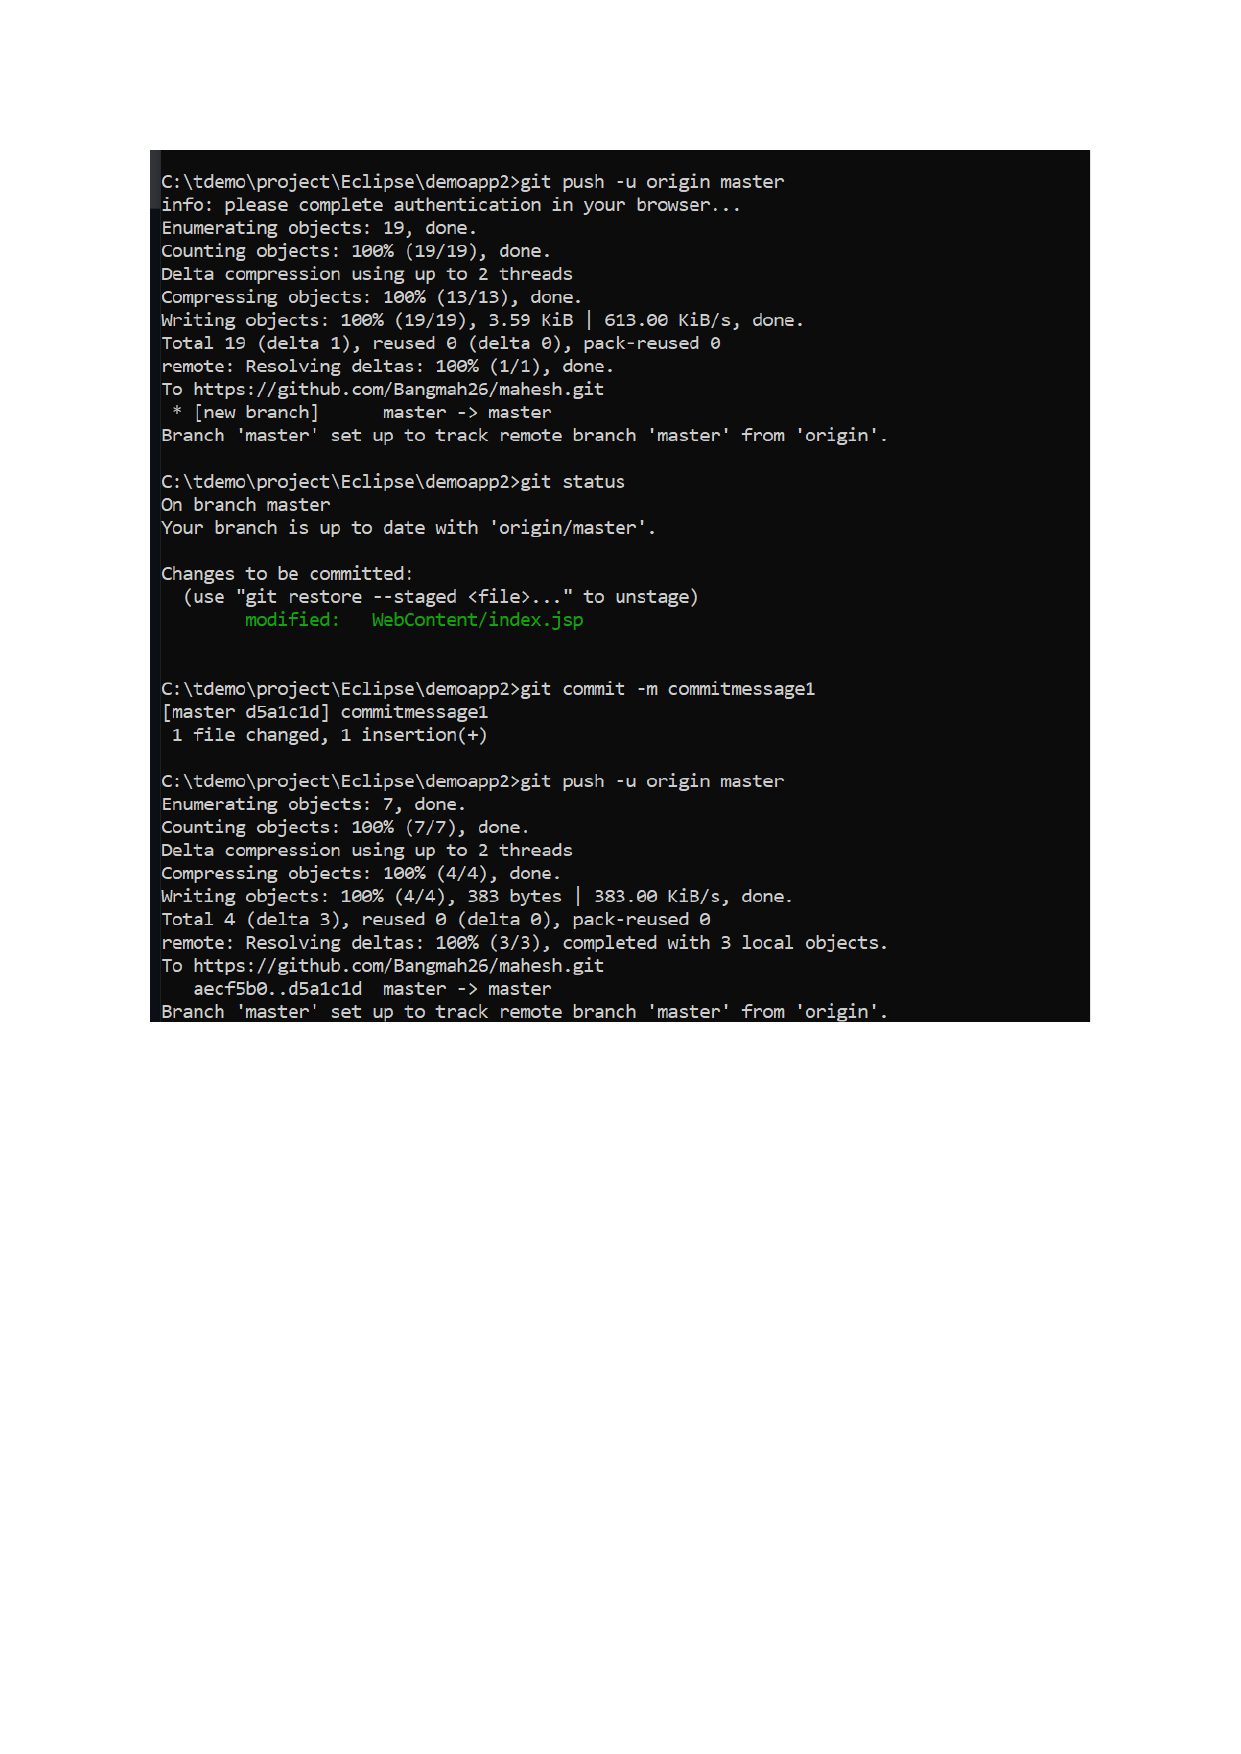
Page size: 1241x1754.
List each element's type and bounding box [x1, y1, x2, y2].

picture [150, 150, 1091, 1022]
